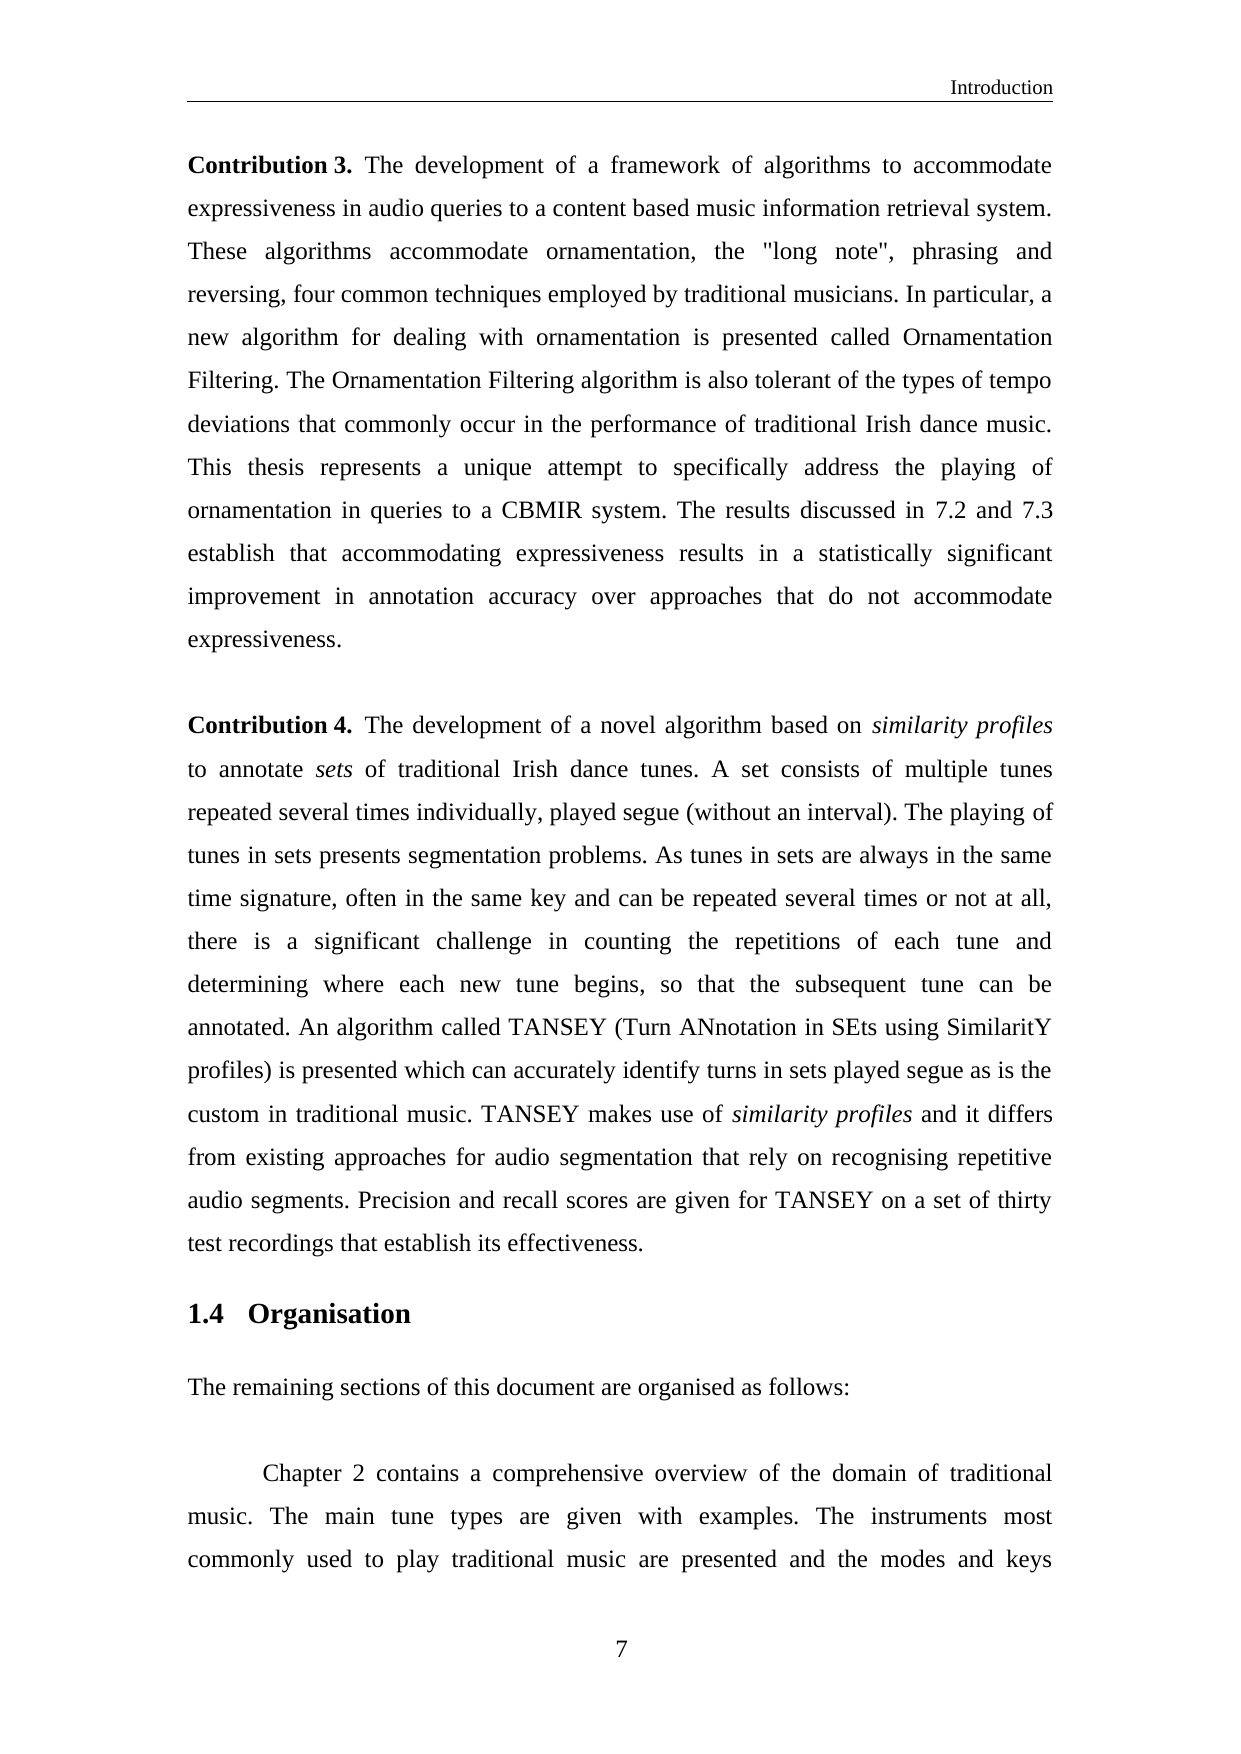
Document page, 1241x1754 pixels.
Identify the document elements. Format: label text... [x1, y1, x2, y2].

list The development of a framework of algorithms to accommodate expressiveness in audio queries to a content based music information retrieval system. These algorithms accommodate ornamentation, the "long note", phrasing and reversing, four common techniques employed by traditional musicians. In particular, a new algorithm for dealing with ornamentation is presented called Ornamentation Filtering. The Ornamentation Filtering algorithm is also tolerant of the types of tempo deviations that commonly occur in the performance of traditional Irish dance music. This thesis represents a unique attempt to specifically address the playing of ornamentation in queries to a CBMIR system. The results discussed in 7.2 and 7.3 establish that accommodating expressiveness results in a statistically significant improvement in annotation accuracy over approaches that do not accommodate expressiveness. [187, 150, 1053, 653]
subtitle Organisation [187, 1296, 1053, 1330]
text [187, 1458, 1053, 1573]
list The development of a novel algorithm based on similarity profiles to annotate sets of traditional Irish dance tunes. A set consists of multiple tunes repeated several times individually, played segue (without an interval). The playing of tunes in sets presents segmentation problems. As tunes in sets are always in the same time signature, often in the same key and can be repeated several times or not at all, there is a significant challenge in counting the repetitions of each tune and determining where each new tune begins, so that the subsequent tune can be annotated. An algorithm called TANSEY (Turn ANnotation in SEts using SimilaritY profiles) is presented which can accurately identify turns in sets played segue as is the custom in traditional music. TANSEY makes use of similarity profiles and it differs from existing approaches for audio segmentation that rely on recognising repetitive audio segments. Precision and recall scores are given for TANSEY on a set of thirty test recordings that establish its effectiveness. [187, 711, 1053, 1257]
text The remaining sections of this document are organised as follows: [187, 1372, 1053, 1400]
